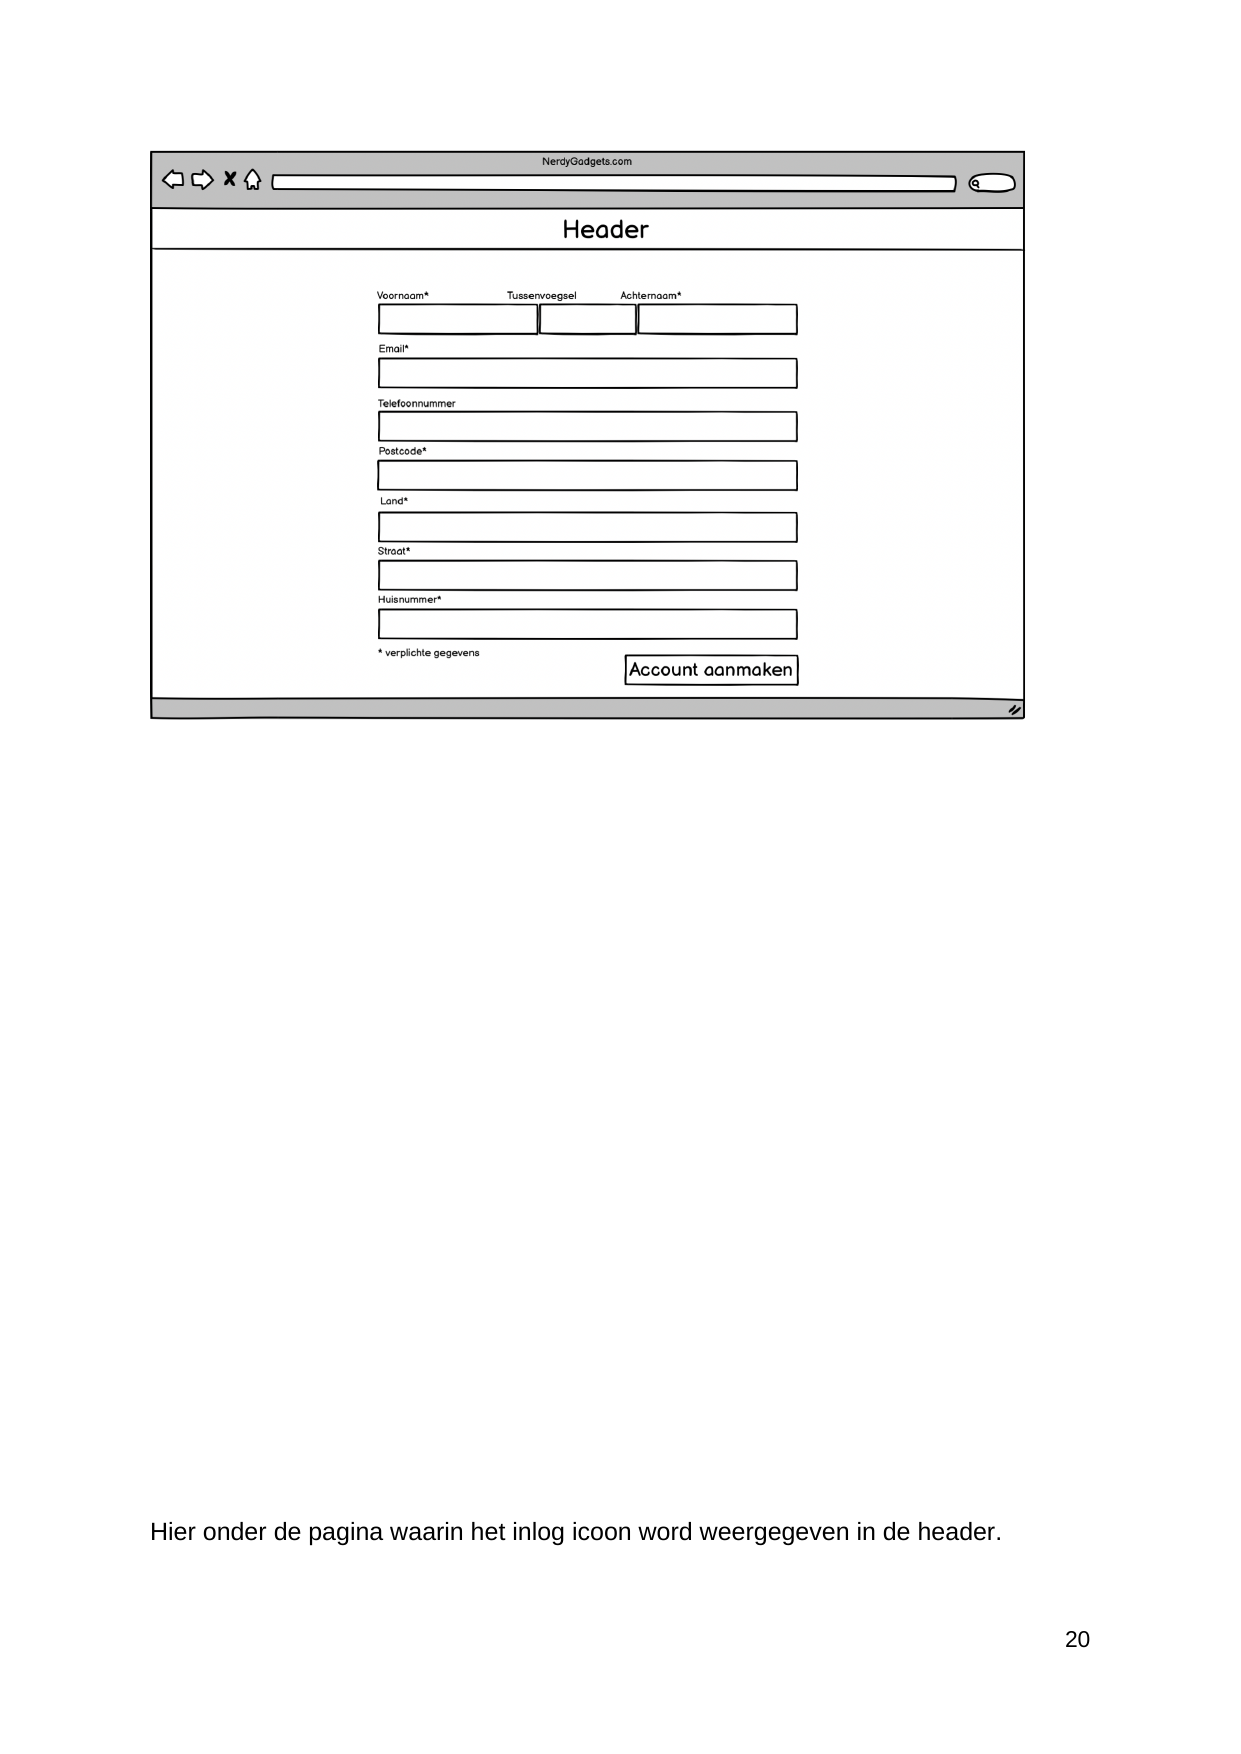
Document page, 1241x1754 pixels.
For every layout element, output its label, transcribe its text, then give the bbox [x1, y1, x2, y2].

picture [150, 150, 1025, 721]
text Hier onder de pagina waarin het inlog icoon word weergegeven in de header. [150, 1517, 1090, 1546]
